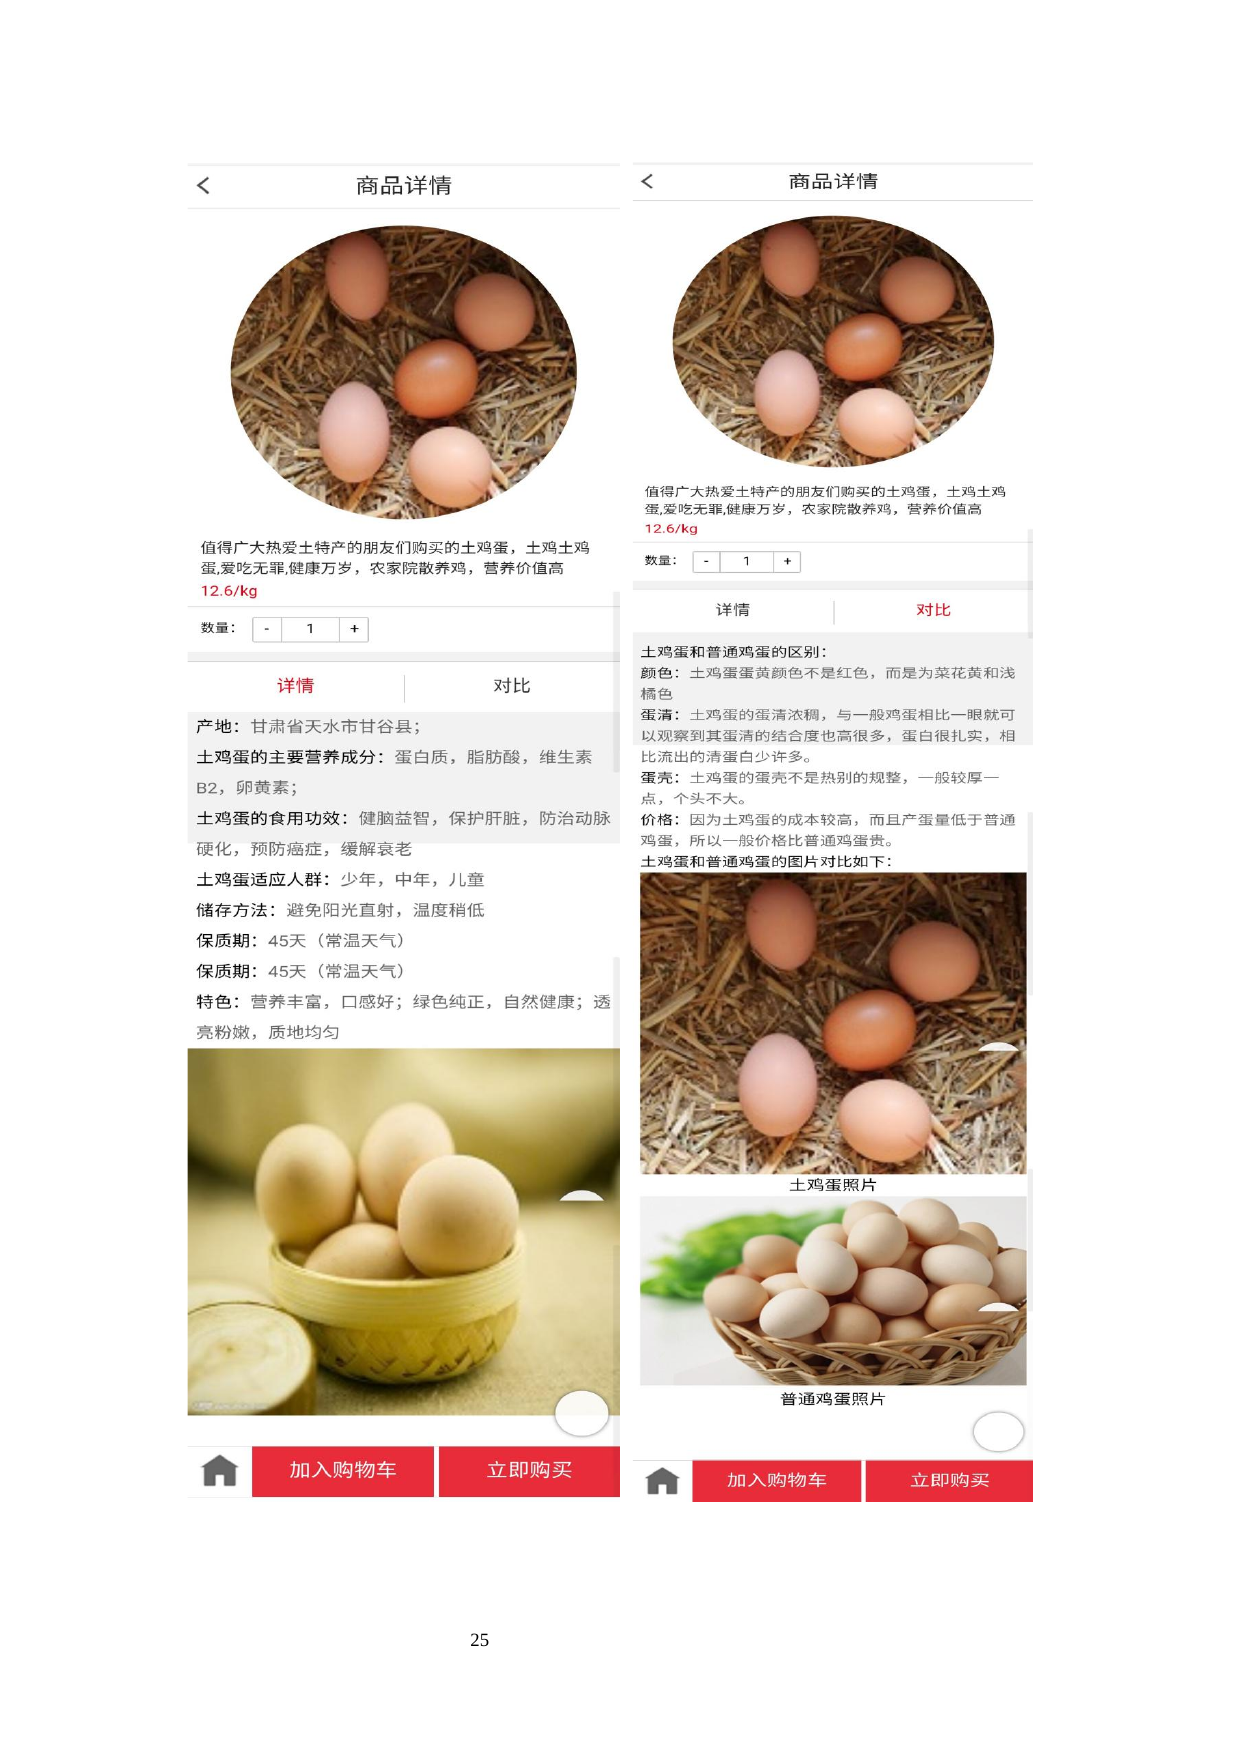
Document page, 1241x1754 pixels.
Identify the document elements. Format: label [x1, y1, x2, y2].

picture [187, 163, 620, 1502]
picture [632, 162, 1033, 1502]
